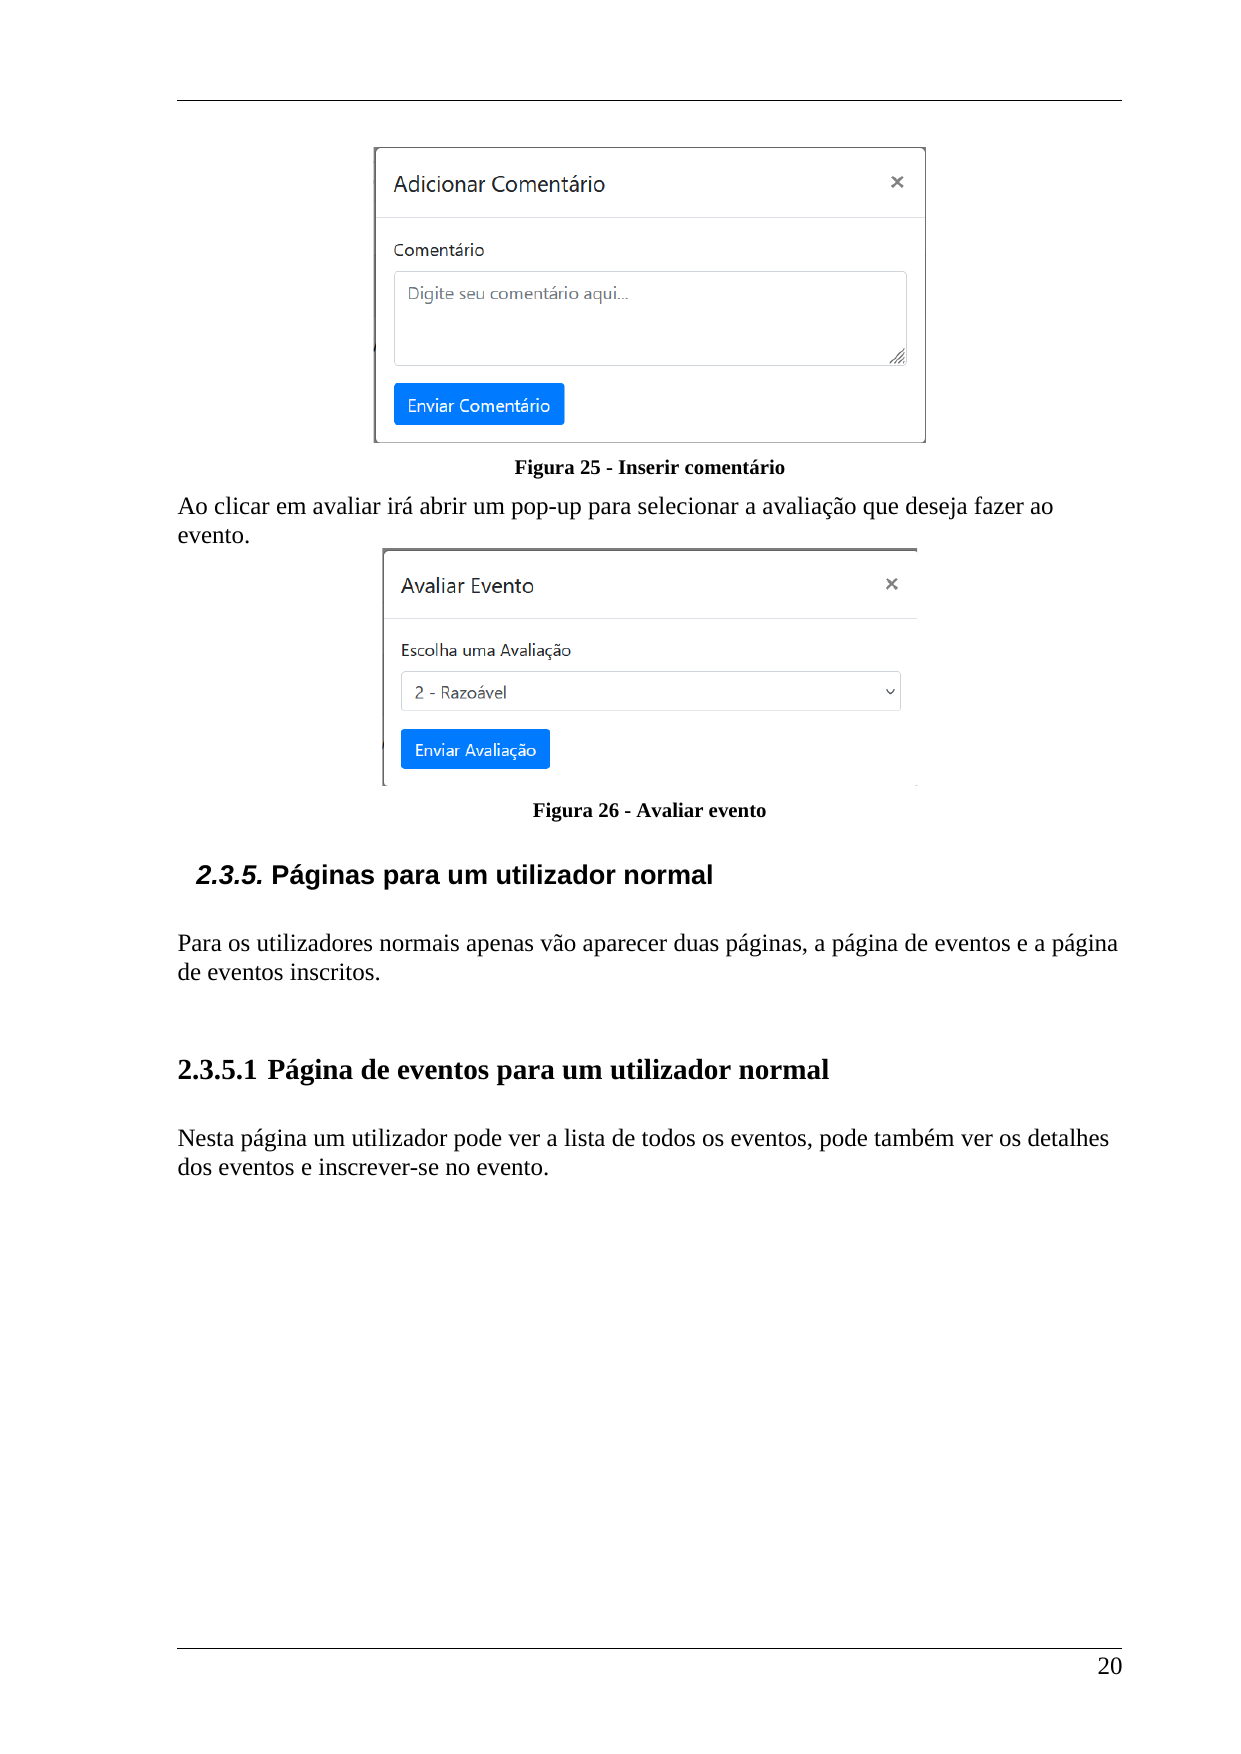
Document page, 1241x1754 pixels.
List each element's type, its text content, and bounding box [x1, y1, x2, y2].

subtitle Página de eventos para um utilizador normal [177, 1052, 1122, 1085]
picture [373, 147, 926, 443]
subtitle Páginas para um utilizador normal [196, 859, 1122, 891]
text Para os utilizadores normais apenas vão aparecer duas páginas, a página de eventos e a página de eventos inscritos. [177, 928, 1122, 986]
text Ao clicar em avaliar irá abrir um pop-up para selecionar a avaliação que deseja fazer ao evento. [177, 491, 1122, 549]
text Nesta página um utilizador pode ver a lista de todos os eventos, pode também ver os detalhes dos eventos e inscrever-se no evento. [177, 1123, 1122, 1180]
picture [382, 548, 918, 786]
